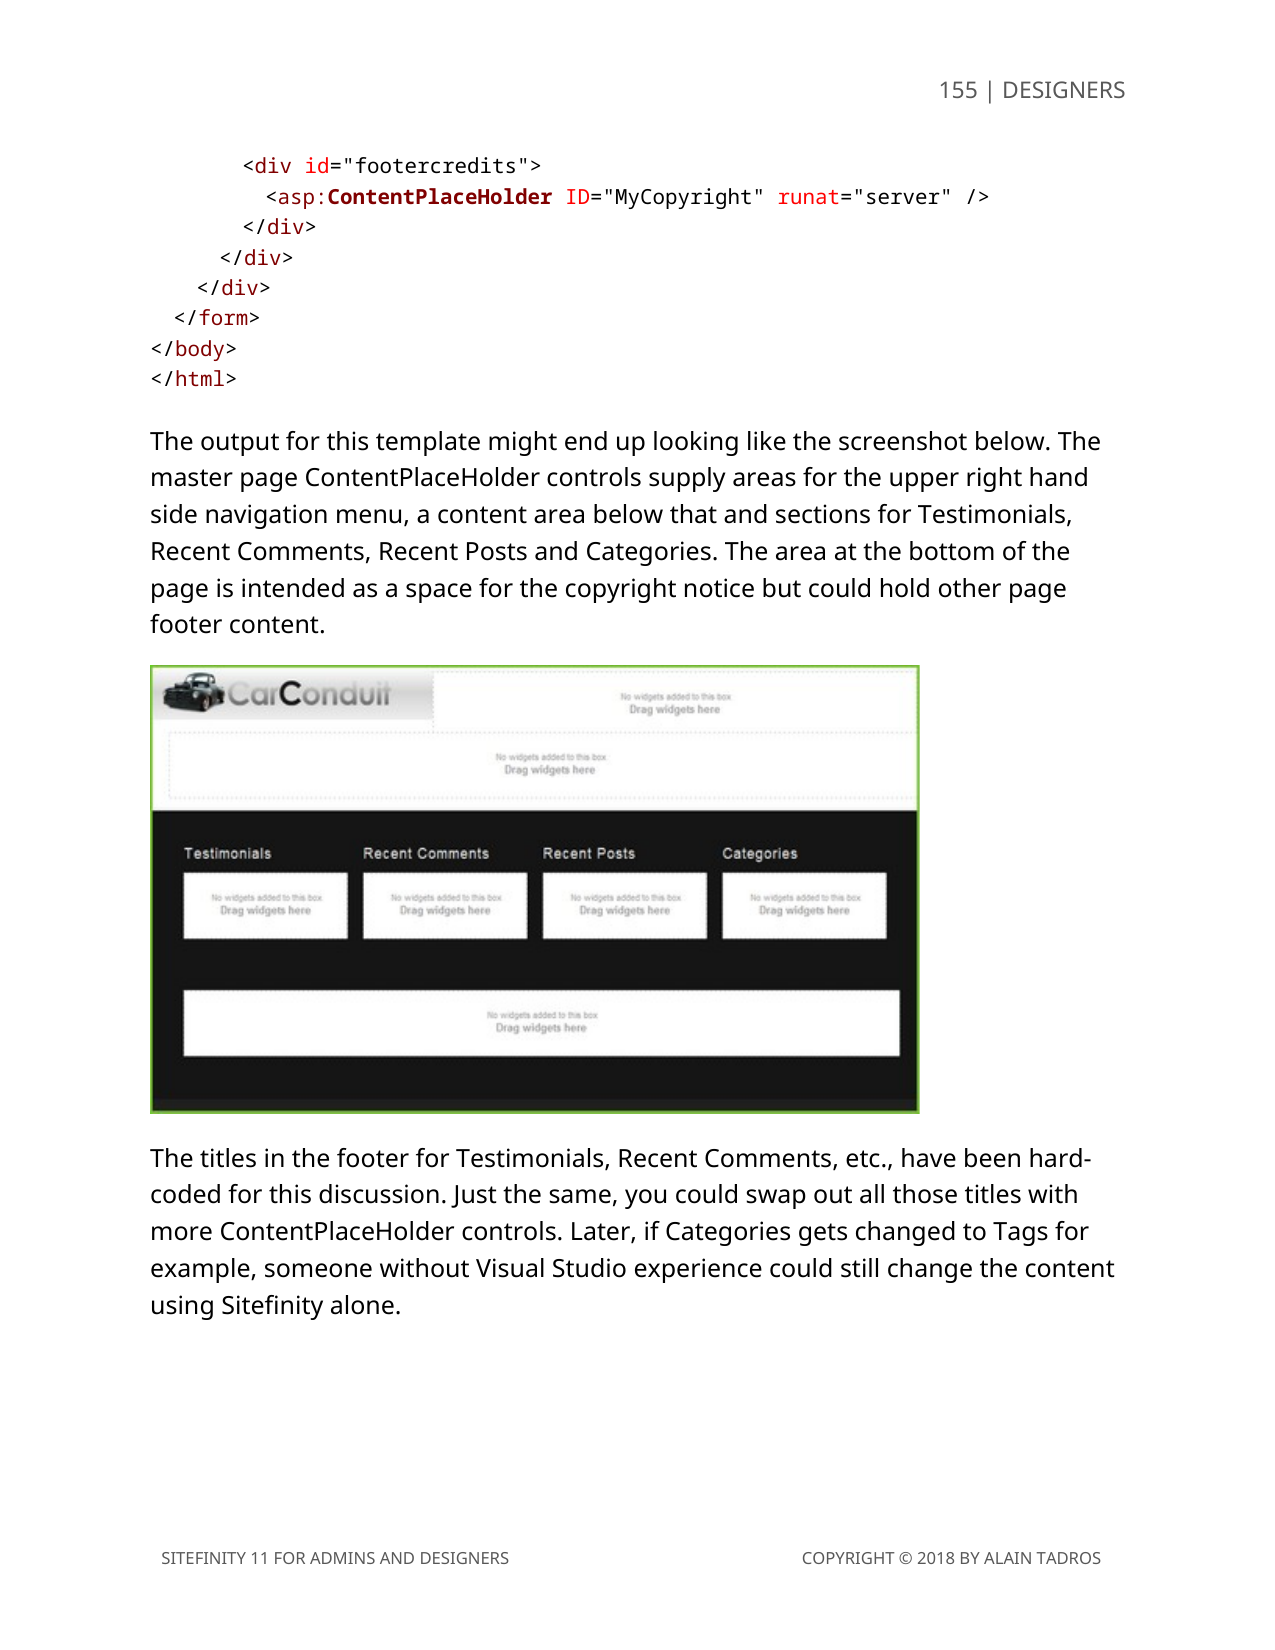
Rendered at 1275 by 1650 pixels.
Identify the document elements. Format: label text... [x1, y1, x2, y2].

text </div> [219, 243, 1275, 271]
text <asp:ContentPlaceHolder ID="MyCopyright" runat="server" /> [265, 182, 1275, 210]
text 155 | DESIGNERS [0, 74, 1126, 106]
text <div id="footercredits"> [242, 151, 1275, 180]
text </div> [242, 212, 1275, 241]
text </body> [150, 334, 1275, 362]
picture [150, 665, 920, 1114]
text The output for this template might end up looking like the screenshot below. The master page ContentPlaceHolder controls supply areas for the upper right hand side navigation menu, a content area below that and sections for Testimonials, Recent Comments, Recent Posts and Categories. The area at the bottom of the page is intended as a space for the copyright notice but could hold other page footer content. [150, 423, 1124, 641]
text </div> [196, 273, 1275, 301]
text </form> [173, 303, 1275, 332]
text </html> [150, 364, 1275, 392]
